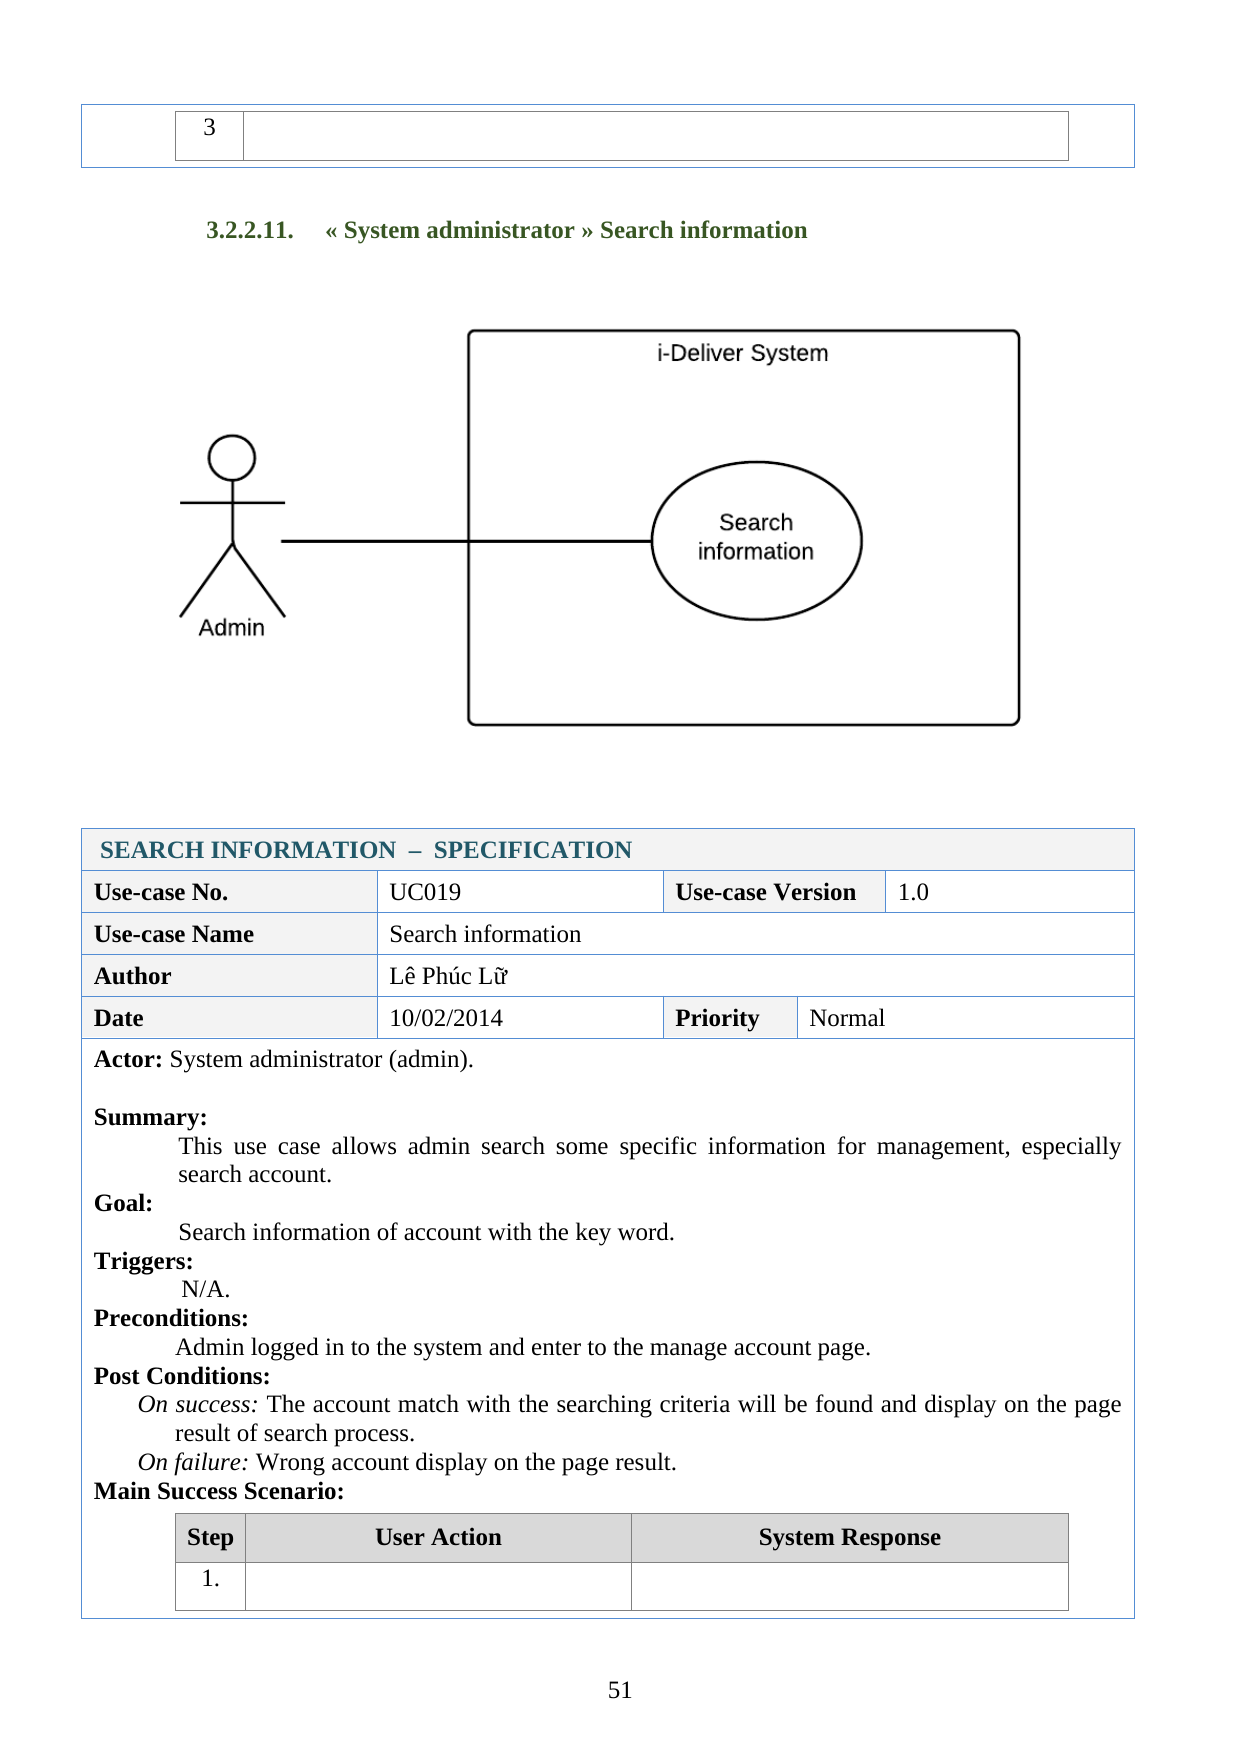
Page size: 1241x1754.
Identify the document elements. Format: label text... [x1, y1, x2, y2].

table_cell Search information [378, 913, 1134, 954]
table_cell UC019 [378, 871, 663, 912]
picture [112, 259, 1128, 810]
table_cell Use-case Name [82, 913, 377, 954]
table_cell Date [82, 997, 377, 1037]
table_header SEARCH INFORMATION – SPECIFICATION [82, 829, 1134, 870]
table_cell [82, 105, 1134, 167]
table_cell Use-case No. [82, 871, 377, 912]
table_cell Author [82, 955, 377, 996]
table_cell Normal [798, 997, 1134, 1037]
table_cell Lê Phúc Lữ [378, 955, 1134, 996]
table_cell Use-case Version [664, 871, 885, 912]
subtitle « System administrator » Search information [206, 216, 1146, 244]
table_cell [82, 1039, 1134, 1617]
table_cell Priority [664, 997, 797, 1037]
table_cell 10/02/2014 [378, 997, 663, 1037]
table_cell 1.0 [886, 871, 1134, 912]
